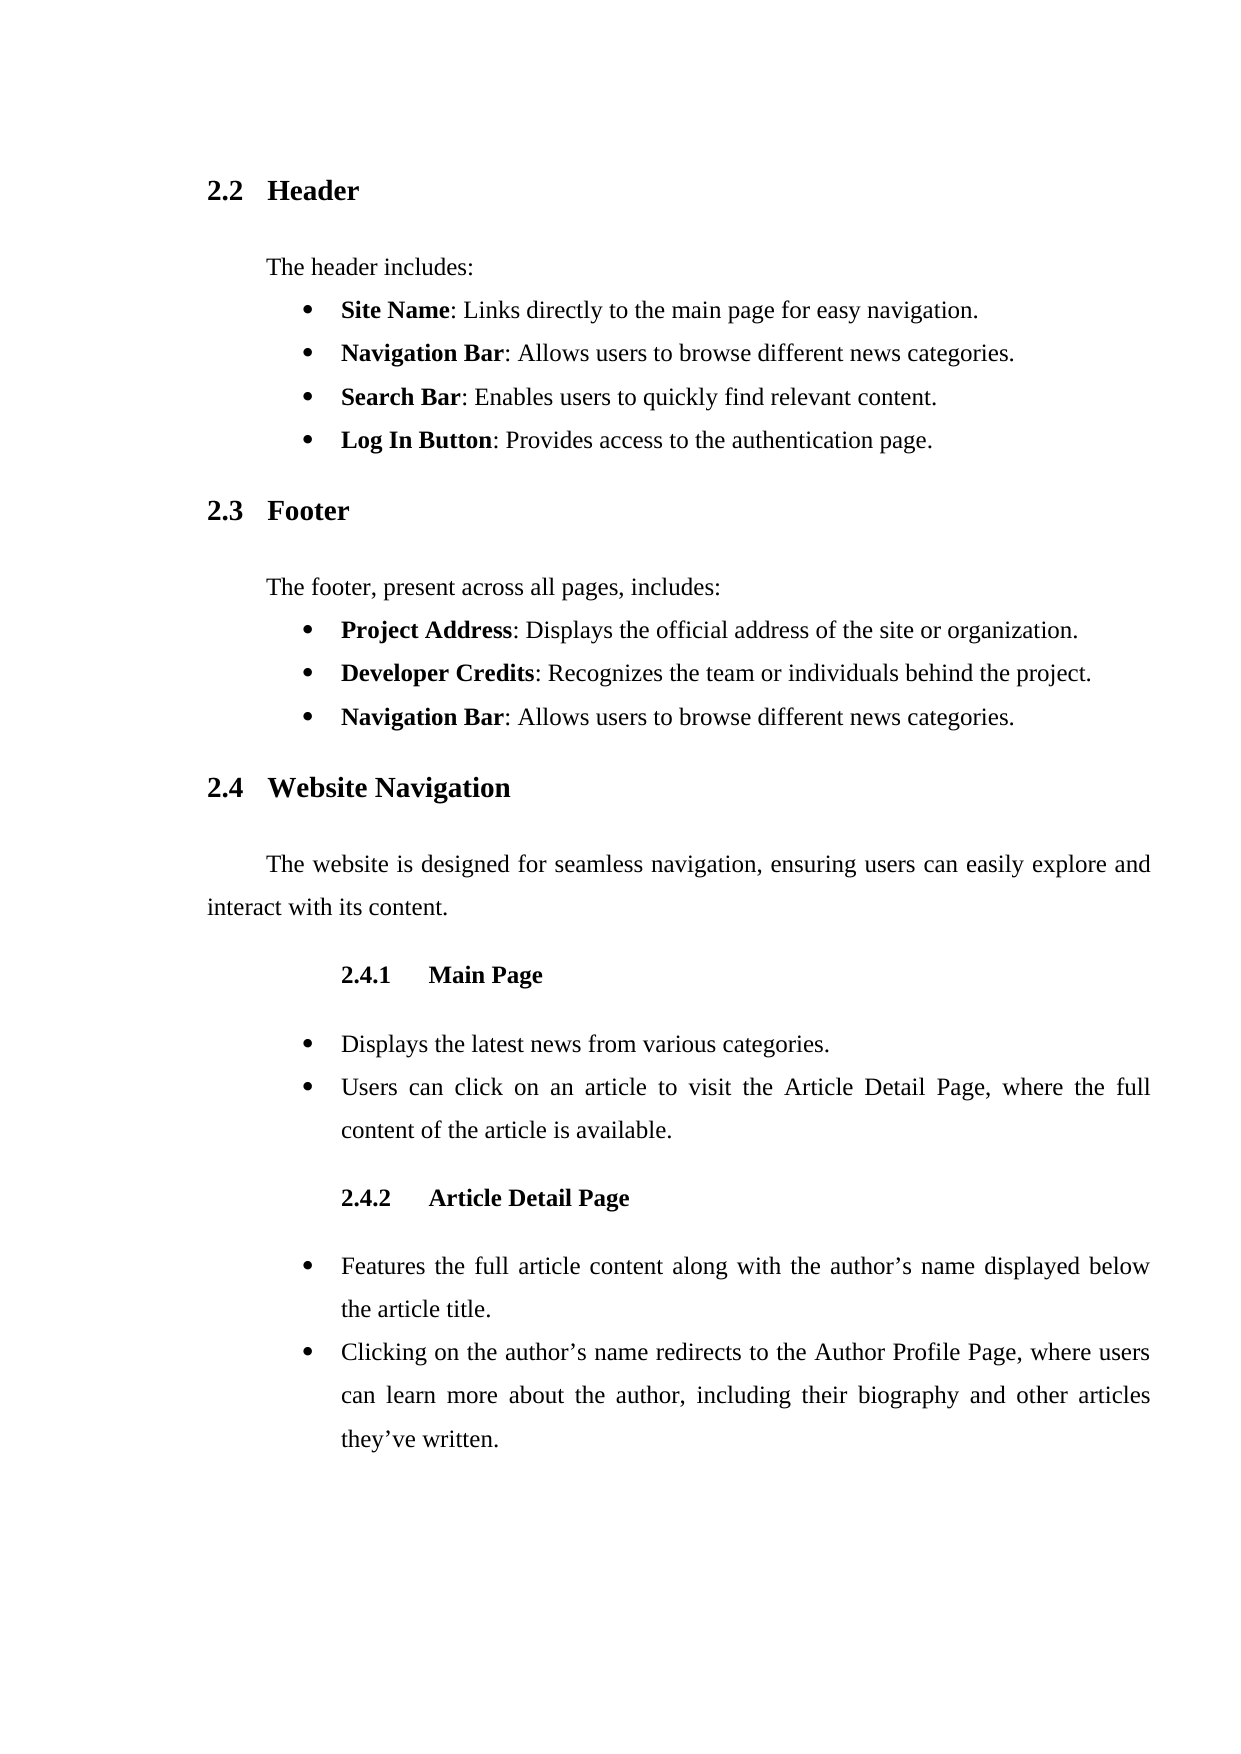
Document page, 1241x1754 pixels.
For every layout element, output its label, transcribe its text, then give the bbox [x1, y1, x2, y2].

list Project Address: Displays the official address of the site or organization. [303, 615, 1152, 644]
list Displays the latest news from various categories. [303, 1029, 1152, 1057]
text The footer, present across all pages, includes: [207, 572, 1152, 601]
list Navigation Bar: Allows users to browse different news categories. [303, 338, 1152, 367]
subtitle Website Navigation [207, 770, 1152, 803]
list Navigation Bar: Allows users to browse different news categories. [303, 702, 1152, 730]
list Search Bar: Enables users to quickly find relevant content. [303, 382, 1152, 410]
list Features the full article content along with the author’s name displayed below the article title. [303, 1251, 1152, 1323]
list Users can click on an article to visit the Article Detail Page, where the full content of the article is available. [303, 1072, 1152, 1144]
subtitle Header [207, 173, 1152, 206]
list Site Name: Links directly to the main page for easy navigation. [303, 295, 1152, 324]
list Clicking on the author’s name redirects to the Author Profile Page, where users can learn more about the author, including their biography and other articles they’ve written. [303, 1337, 1152, 1452]
list Log In Button: Provides access to the authentication page. [303, 425, 1152, 453]
text The website is designed for seamless navigation, ensuring users can easily explore and interact with its content. [207, 849, 1152, 921]
list Developer Credits: Recognizes the team or individuals behind the project. [303, 658, 1152, 687]
text The header includes: [207, 252, 1152, 281]
subtitle Main Page [282, 961, 1152, 989]
subtitle Footer [207, 493, 1152, 526]
subtitle Article Detail Page [282, 1183, 1152, 1212]
